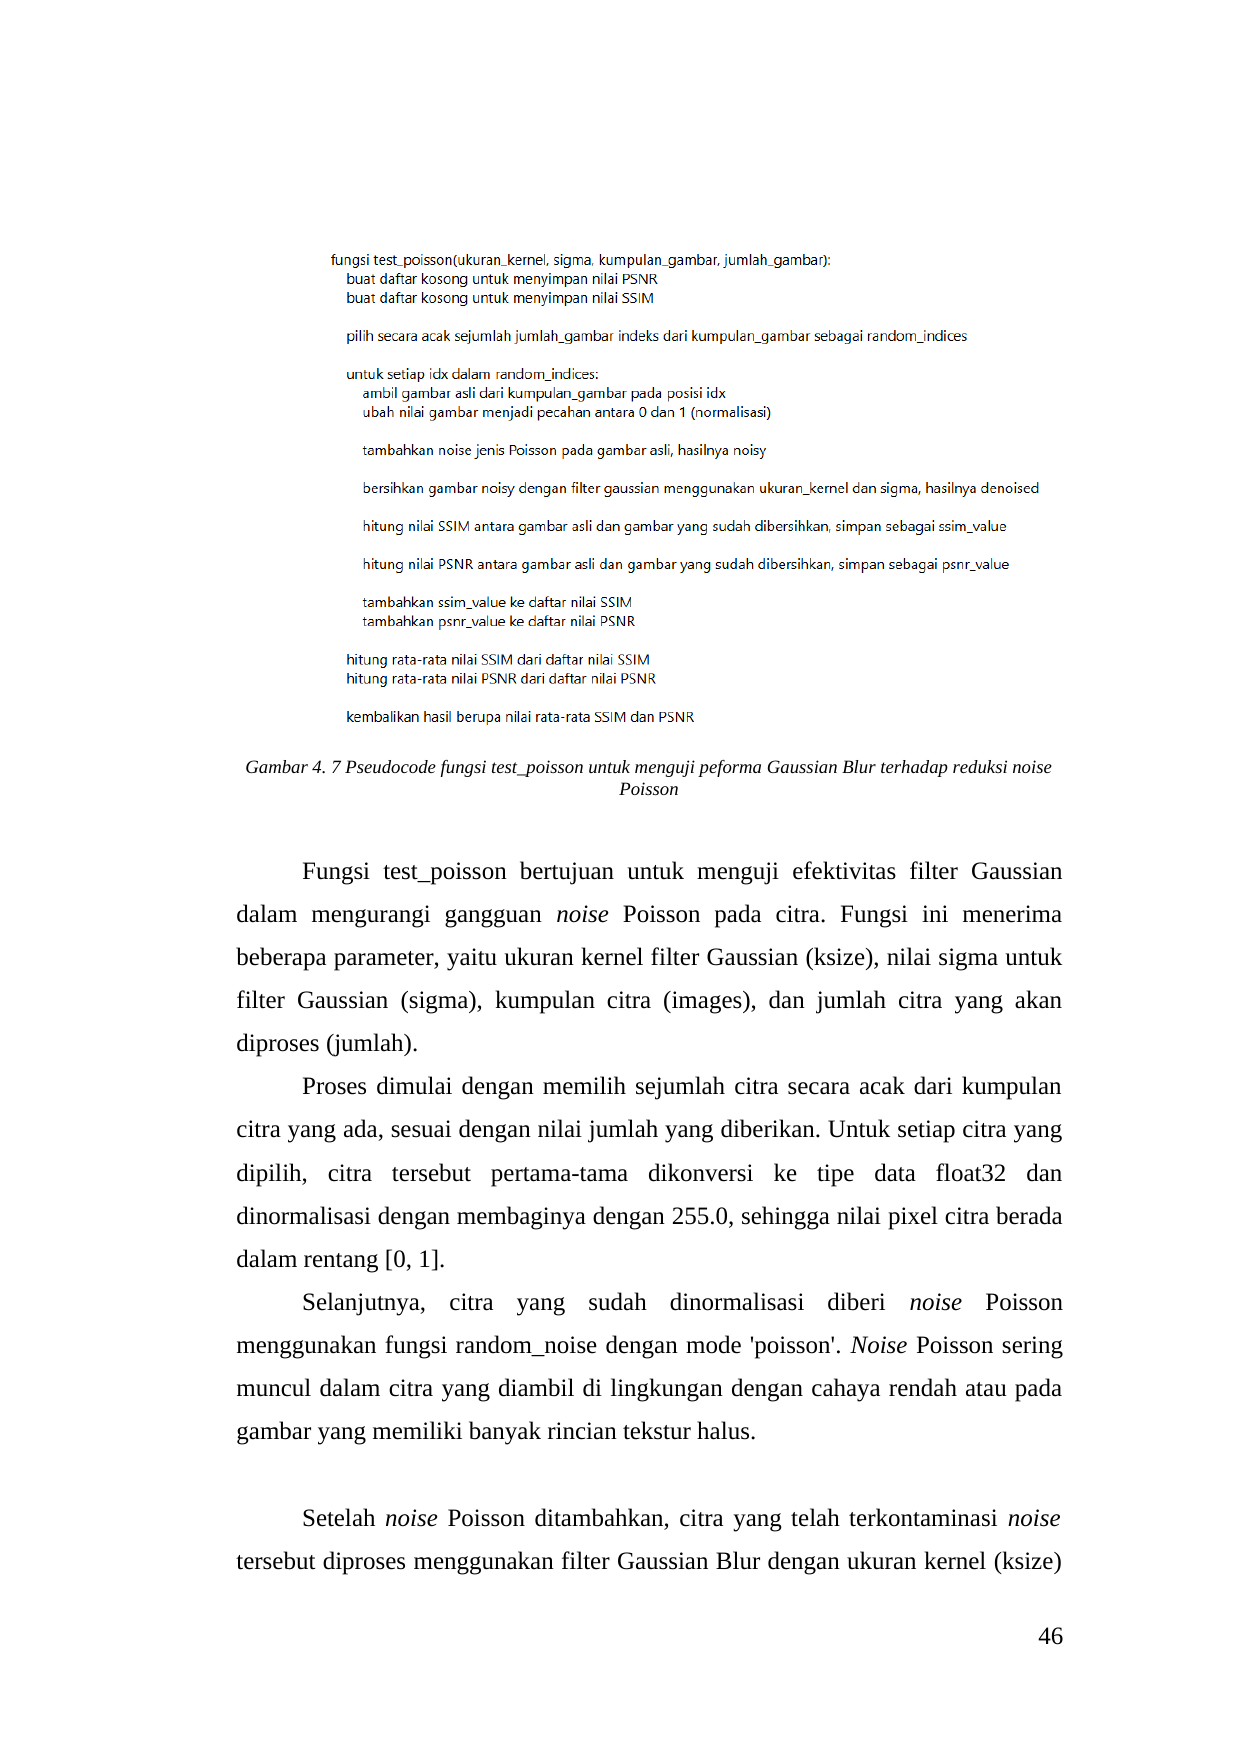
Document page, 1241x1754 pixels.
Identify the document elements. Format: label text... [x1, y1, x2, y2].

text Fungsi test_poisson bertujuan untuk menguji efektivitas filter Gaussian dalam mengurangi gangguan noise Poisson pada citra. Fungsi ini menerima beberapa parameter, yaitu ukuran kernel filter Gaussian (ksize), nilai sigma untuk filter Gaussian (sigma), kumpulan citra (images), dan jumlah citra yang akan diproses (jumlah). [236, 856, 1063, 1057]
text Gambar 4. 7 Pseudocode fungsi test_poisson untuk menguji peforma Gaussian Blur terhadap reduksi noise Poisson [236, 756, 1063, 799]
text Selanjutnya, citra yang sudah dinormalisasi diberi noise Poisson menggunakan fungsi random_noise dengan mode 'poisson'. Noise Poisson sering muncul dalam citra yang diambil di lingkungan dengan cahaya rendah atau pada gambar yang memiliki banyak rincian tekstur halus. [236, 1287, 1063, 1445]
text Proses dimulai dengan memilih sejumlah citra secara acak dari kumpulan citra yang ada, sesuai dengan nilai jumlah yang diberikan. Untuk setiap citra yang dipilih, citra tersebut pertama-tama dikonversi ke tipe data float32 dan dinormalisasi dengan membaginya dengan 255.0, sehingga nilai pixel citra berada dalam rentang [0, 1]. [236, 1071, 1063, 1273]
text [236, 1503, 1063, 1574]
picture [307, 236, 1058, 742]
